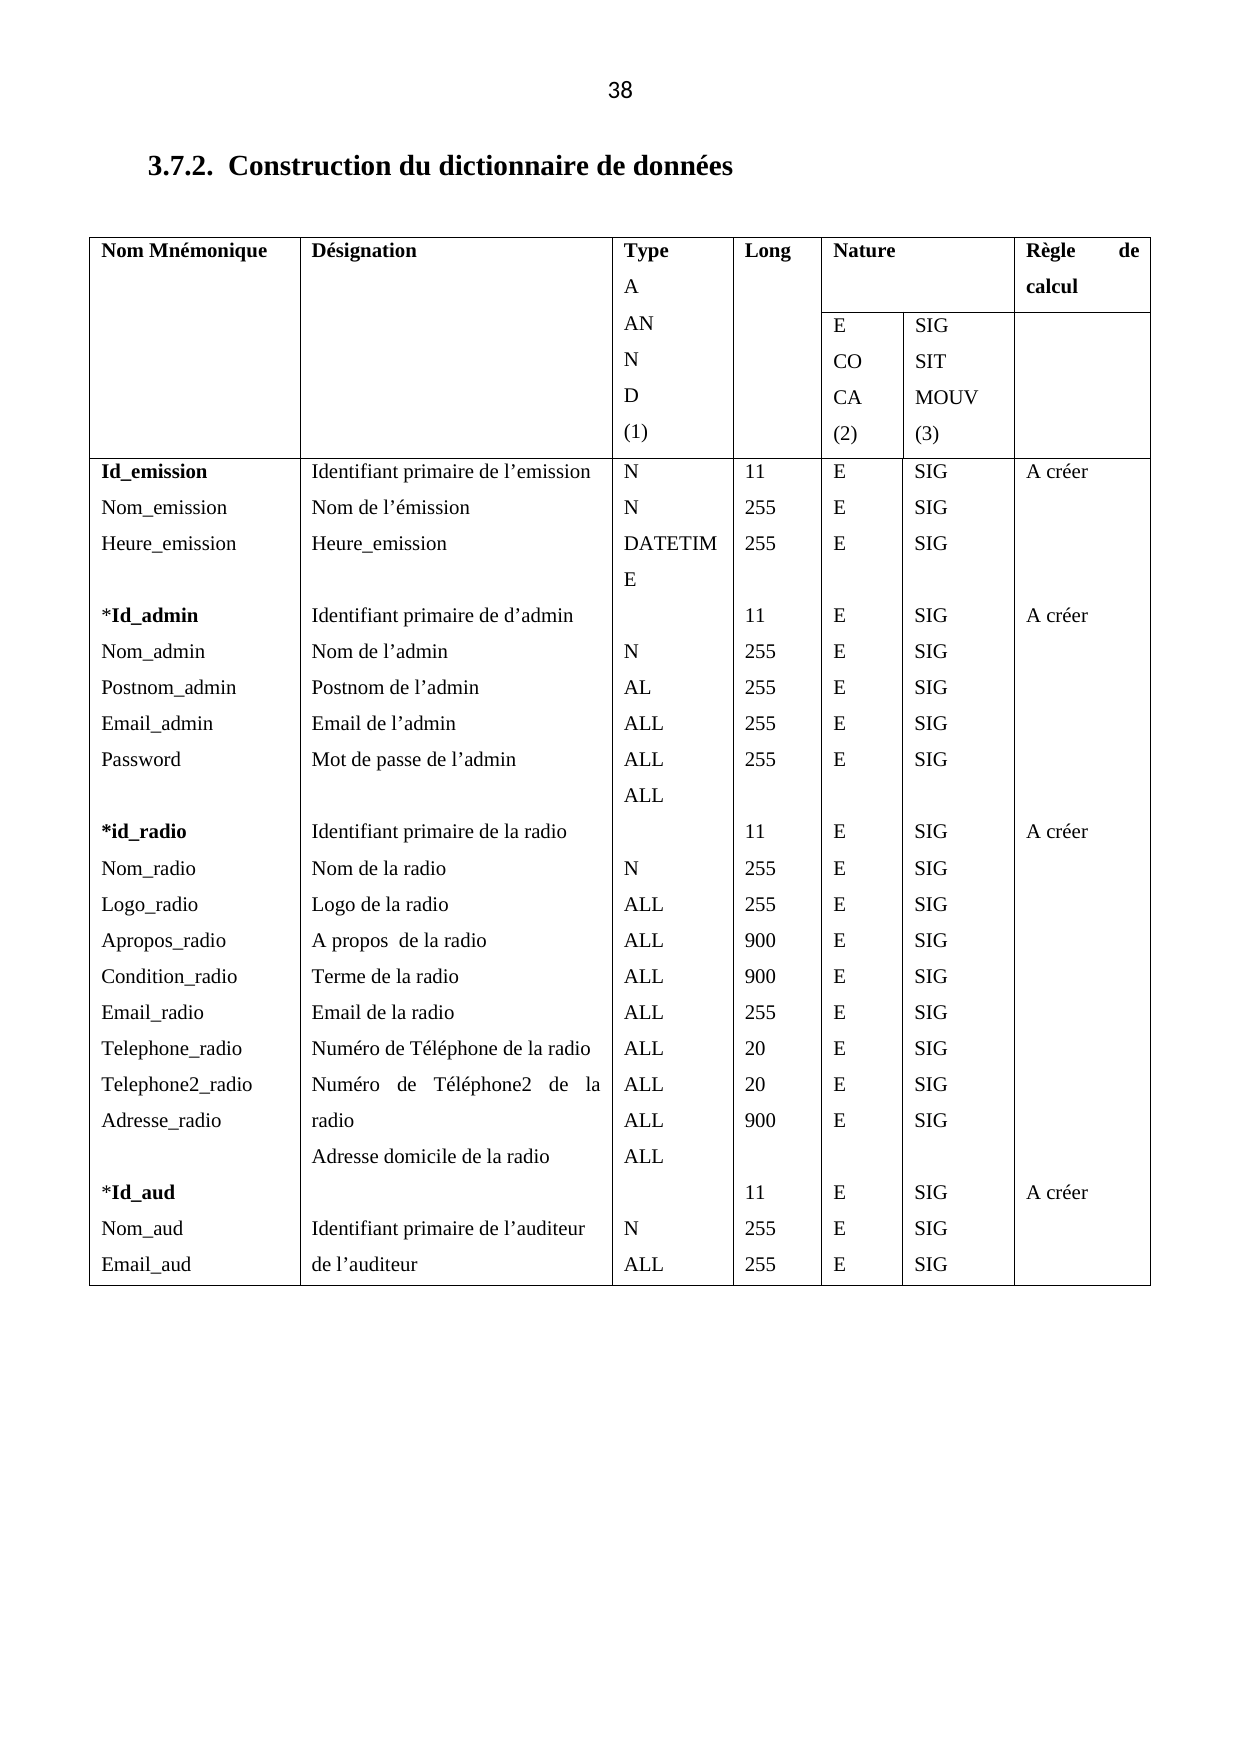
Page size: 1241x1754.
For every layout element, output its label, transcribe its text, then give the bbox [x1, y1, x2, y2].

table_cell E CO CA (2) [822, 313, 903, 458]
table_header Désignation [301, 238, 612, 458]
table_header Nom Mnémonique [90, 238, 300, 458]
table_header Nature [822, 238, 1014, 312]
table_cell E E E E E E E E E E E E E E E E E E E E [822, 459, 902, 1285]
table_header Long [734, 238, 821, 458]
subtitle 3.7.2. Construction du dictionnaire de données [148, 148, 1092, 181]
table_cell N N DATETIME N AL ALL ALL ALL N ALL ALL ALL ALL ALL ALL ALL ALL N ALL ALL [613, 459, 733, 1285]
table_cell [1015, 313, 1150, 458]
table_cell Id_emission Nom_emission Heure_emission *Id_admin Nom_admin Postnom_admin Email_admin Password *id_radio Nom_radio Logo_radio Apropos_radio Condition_radio Email_radio Telephone_radio Telephone2_radio Adresse_radio *Id_aud Nom_aud Email_aud [90, 459, 300, 1285]
table_cell Identifiant primaire de l’emission Nom de l’émission Heure_emission Identifiant primaire de d’admin Nom de l’admin Postnom de l’admin Email de l’admin Mot de passe de l’admin Identifiant primaire de la radio Nom de la radio Logo de la radio A propos de la radio Terme de la radio Email de la radio Numéro de Téléphone de la radio Numéro de Téléphone2 de la radio Adresse domicile de la radio Identifiant primaire de l’auditeur de l’auditeur Email de l’auditeur [301, 459, 612, 1285]
table_cell A créer A créer A créer A créer [1015, 459, 1150, 1285]
table_cell 11 255 255 11 255 255 255 255 11 255 255 900 900 255 20 20 900 11 255 255 [734, 459, 821, 1285]
table_cell SIG SIG SIG SIG SIG SIG SIG SIG SIG SIG SIG SIG SIG SIG SIG SIG SIG SIG SIG SIG [903, 459, 1014, 1285]
table_header Règle de calcul [1015, 238, 1150, 312]
table_cell SIG SIT MOUV (3) [904, 313, 1014, 458]
table_header Type A AN N D (1) [613, 238, 733, 458]
